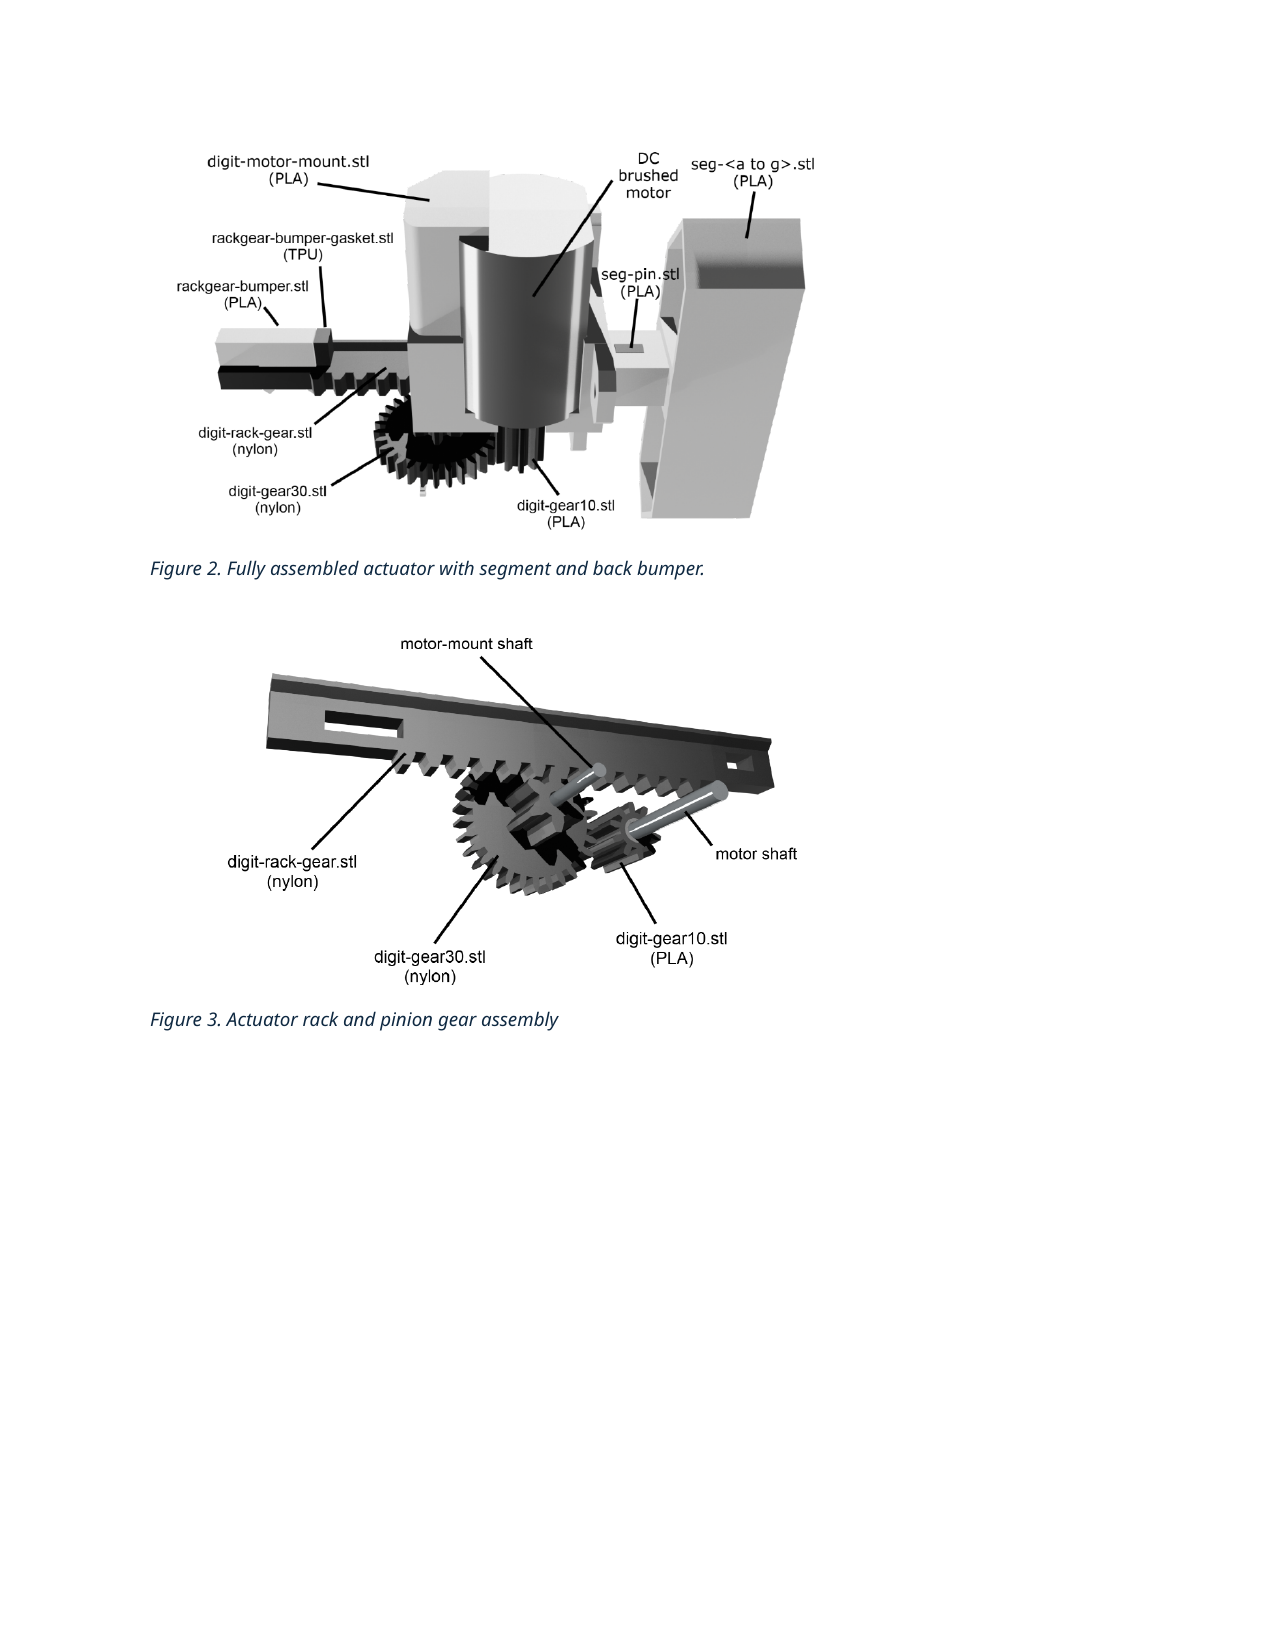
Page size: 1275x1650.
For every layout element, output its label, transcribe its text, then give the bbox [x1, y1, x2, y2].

picture [150, 150, 833, 534]
picture [150, 602, 830, 985]
